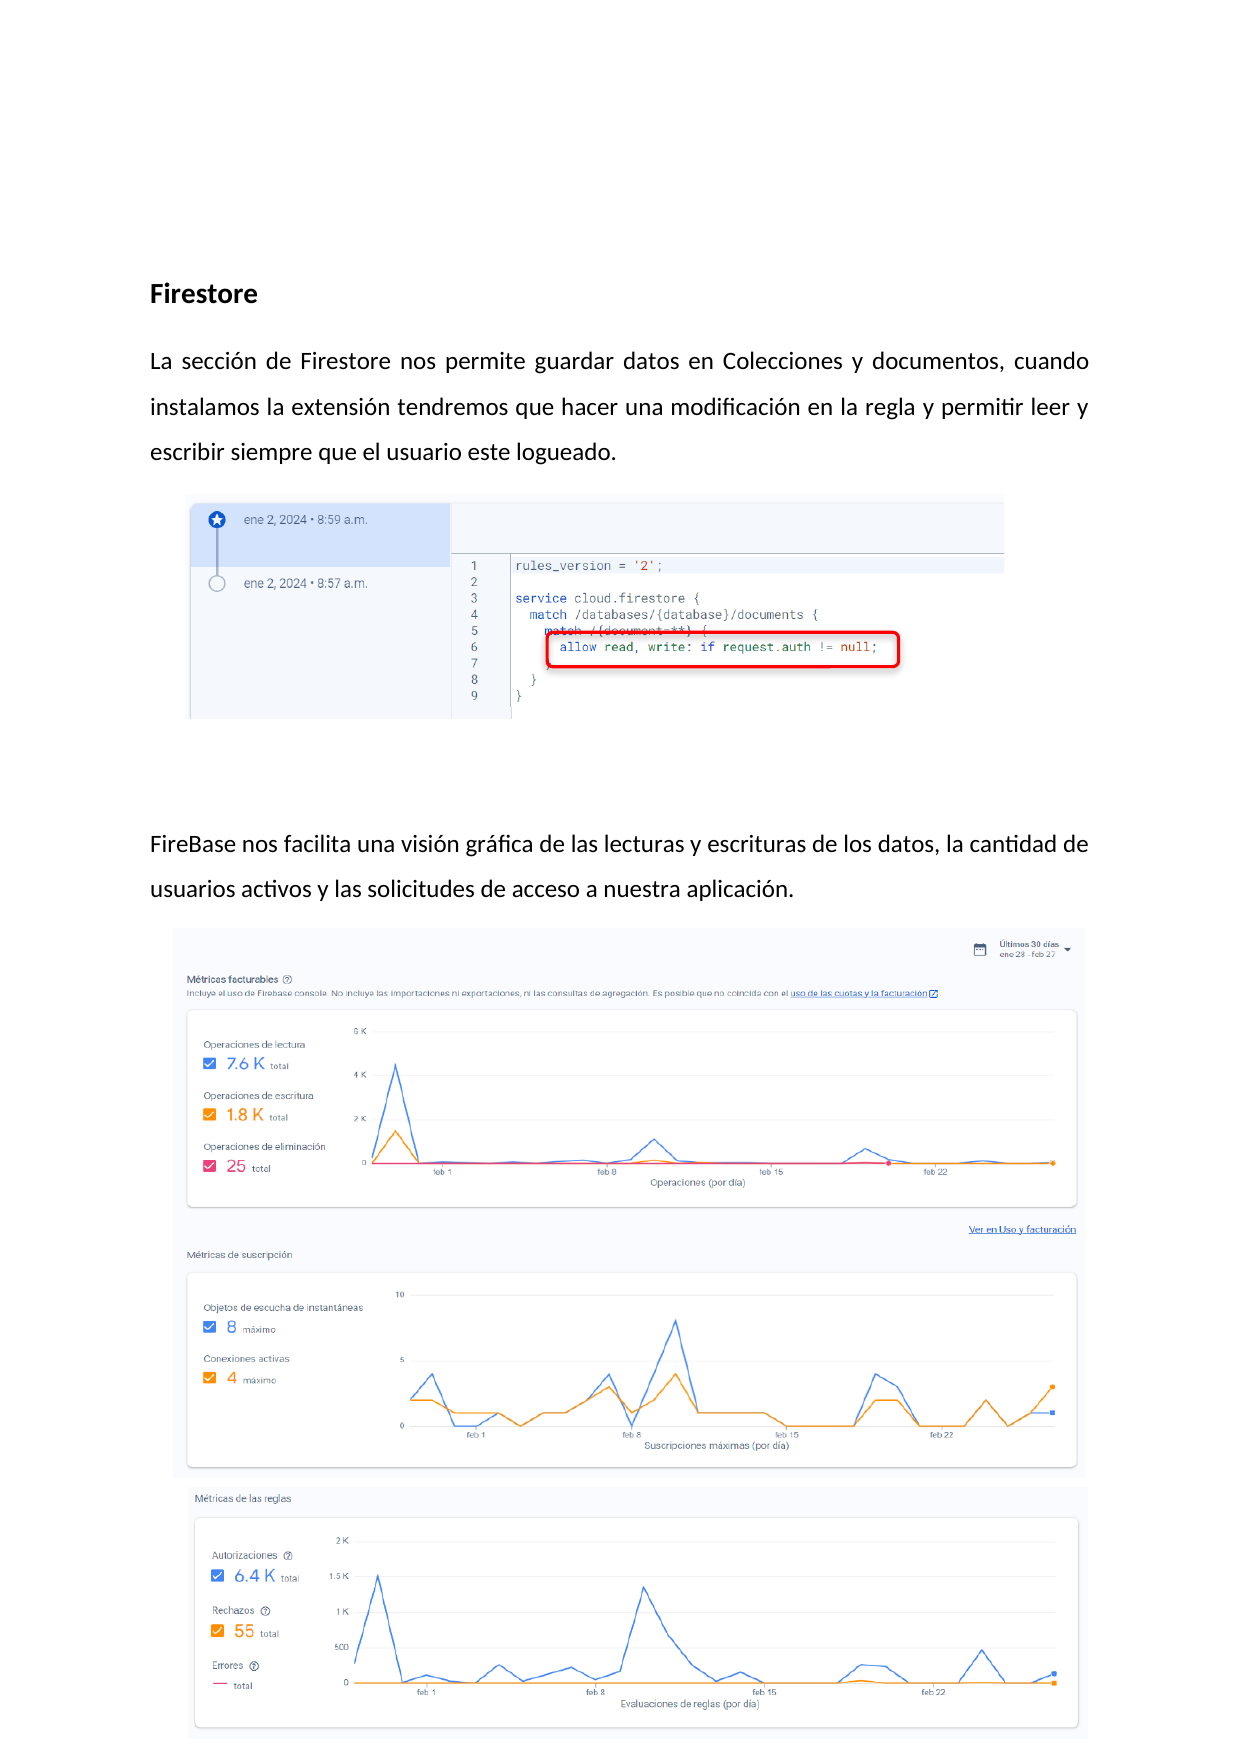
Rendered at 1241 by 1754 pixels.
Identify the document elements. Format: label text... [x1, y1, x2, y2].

text La sección de Firestore nos permite guardar datos en Colecciones y documentos, cuando instalamos la extensión tendremos que hacer una modificación en la regla y permitir leer y escribir siempre que el usuario este logueado. [150, 345, 1090, 467]
text FireBase nos facilita una visión gráfica de las lecturas y escrituras de los datos, la cantidad de usuarios activos y las solicitudes de acceso a nuestra aplicación. [150, 828, 1090, 904]
picture [172, 928, 1086, 1478]
text Firestore [150, 275, 1090, 310]
picture [188, 1487, 1088, 1739]
picture [185, 494, 1005, 719]
